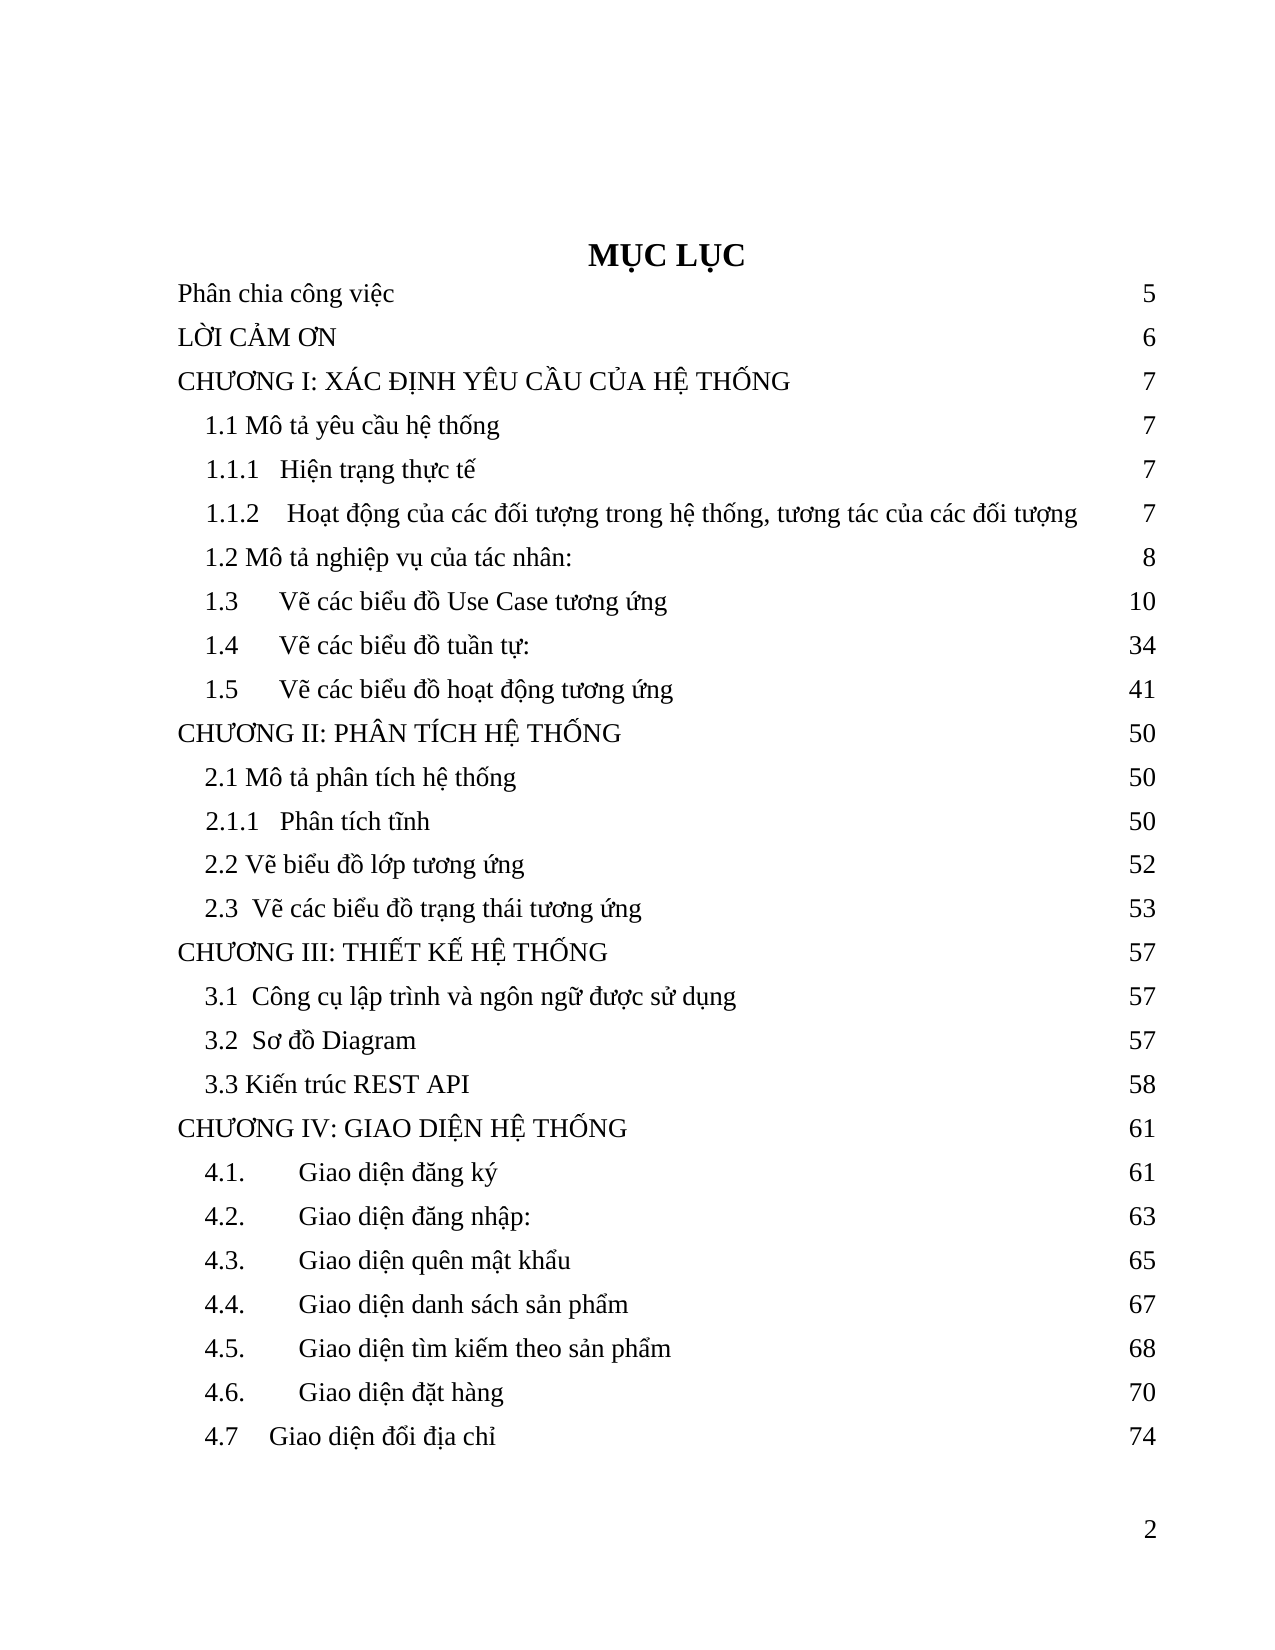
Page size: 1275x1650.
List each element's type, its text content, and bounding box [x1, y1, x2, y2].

text MỤC LỤC [177, 236, 1157, 274]
